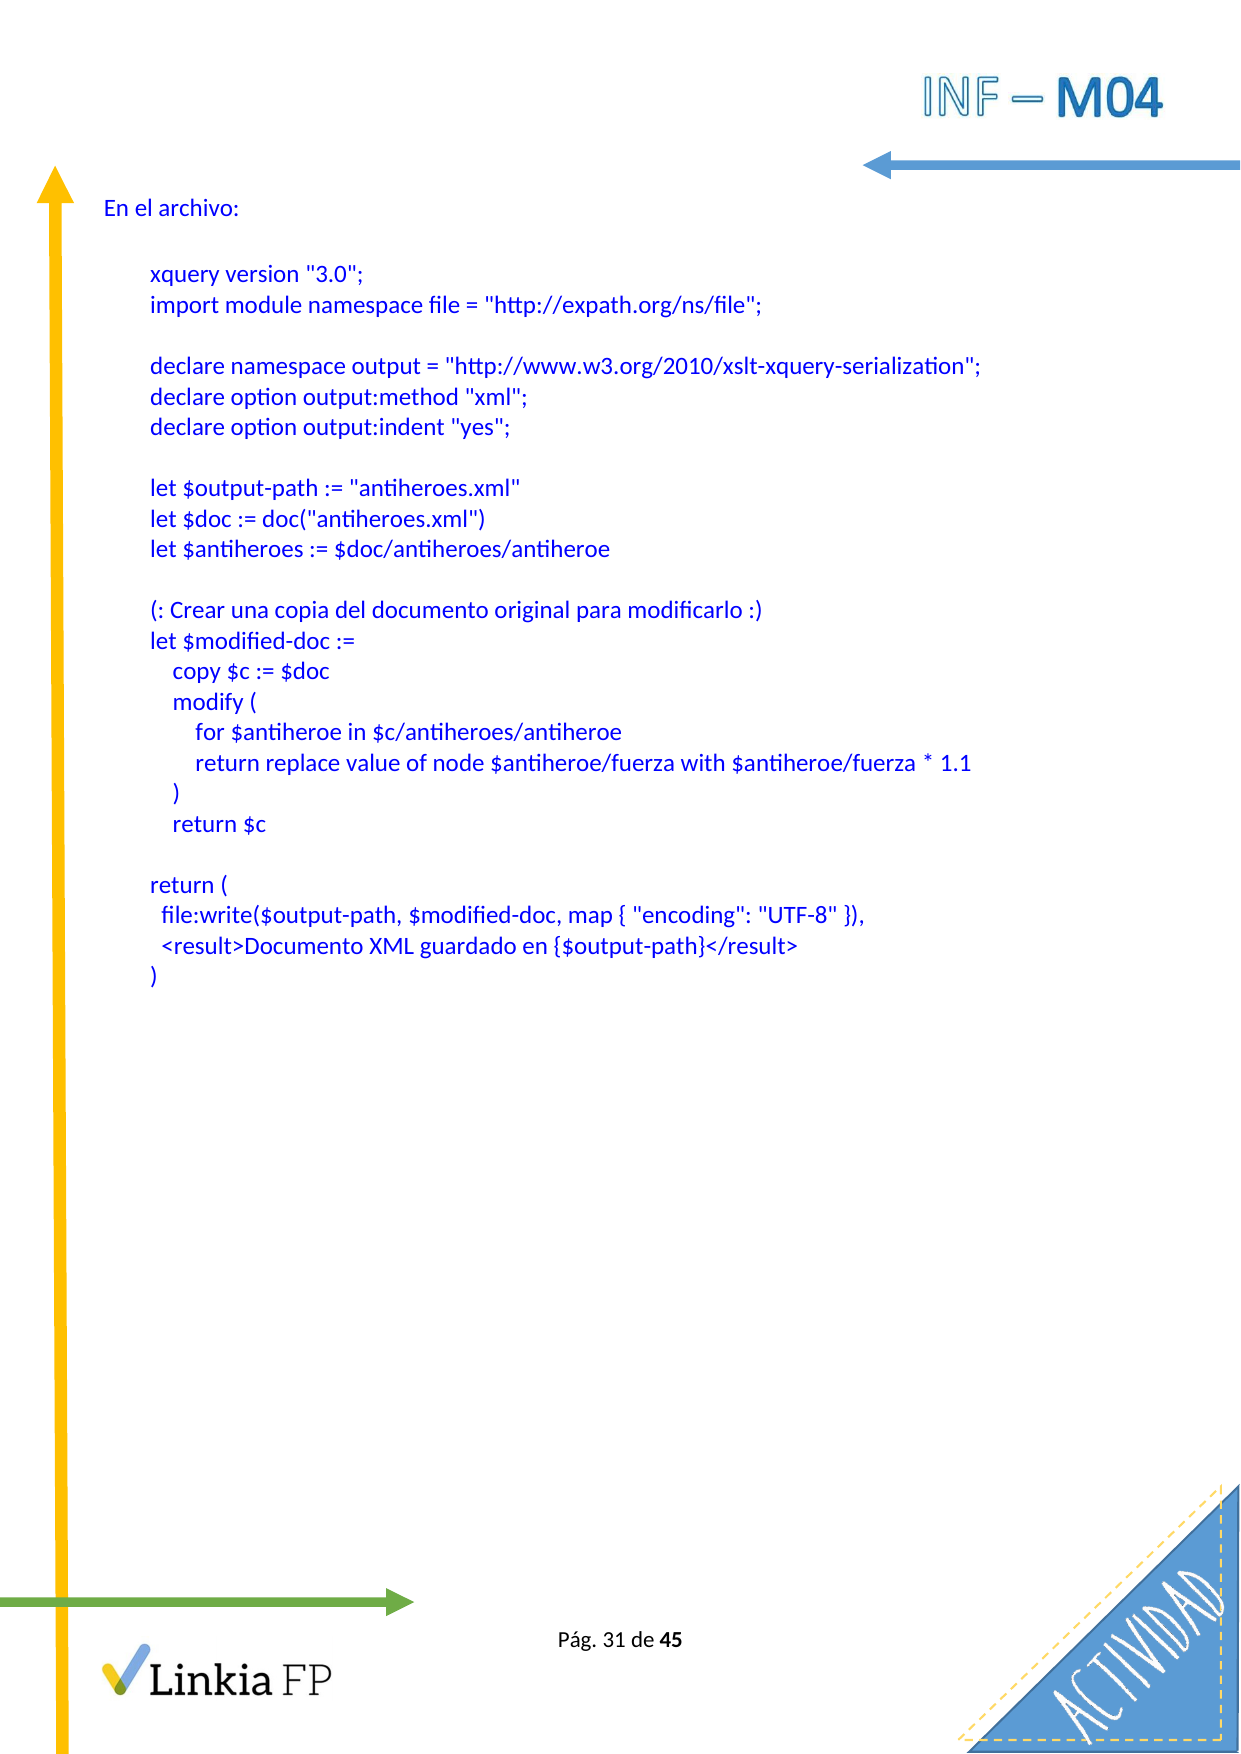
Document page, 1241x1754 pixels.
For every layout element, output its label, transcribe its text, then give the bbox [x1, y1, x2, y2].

text for $antiheroe in $c/antiheroes/antiheroe [75, 716, 1161, 747]
text let $doc := doc("antiheroes.xml") [75, 503, 1161, 533]
text modify ( [75, 686, 1161, 716]
text declare namespace output = "http://www.w3.org/2010/xslt-xquery-serialization"; [75, 350, 1161, 381]
text ) [75, 961, 1161, 991]
picture [1040, 1554, 1238, 1753]
picture [101, 1636, 333, 1701]
text copy $c := $doc [75, 655, 1161, 686]
text declare option output:method "xml"; [75, 381, 1161, 411]
text file:write($output-path, $modified-doc, map { "encoding": "UTF-8" }), [75, 899, 1161, 930]
text return replace value of node $antiheroe/fuerza with $antiheroe/fuerza * 1.1 [75, 747, 1161, 777]
text let $output-path := "antiheroes.xml" [75, 472, 1161, 503]
text xquery version "3.0"; [75, 258, 1161, 289]
picture [1055, 73, 1166, 120]
text let $antiheroes := $doc/antiheroes/antiheroe [75, 533, 1161, 564]
text <result>Documento XML guardado en {$output-path}</result> [75, 930, 1161, 961]
text ) [75, 777, 1161, 808]
picture [921, 73, 1001, 119]
text return $c [75, 808, 1161, 838]
text (: Crear una copia del documento original para modificarlo :) [75, 594, 1161, 625]
text En el archivo: [103, 192, 1161, 223]
text import module namespace file = "http://expath.org/ns/file"; [75, 289, 1161, 319]
text let $modified-doc := [75, 625, 1161, 655]
text return ( [75, 869, 1161, 899]
text declare option output:indent "yes"; [75, 411, 1161, 442]
picture [1008, 92, 1046, 105]
